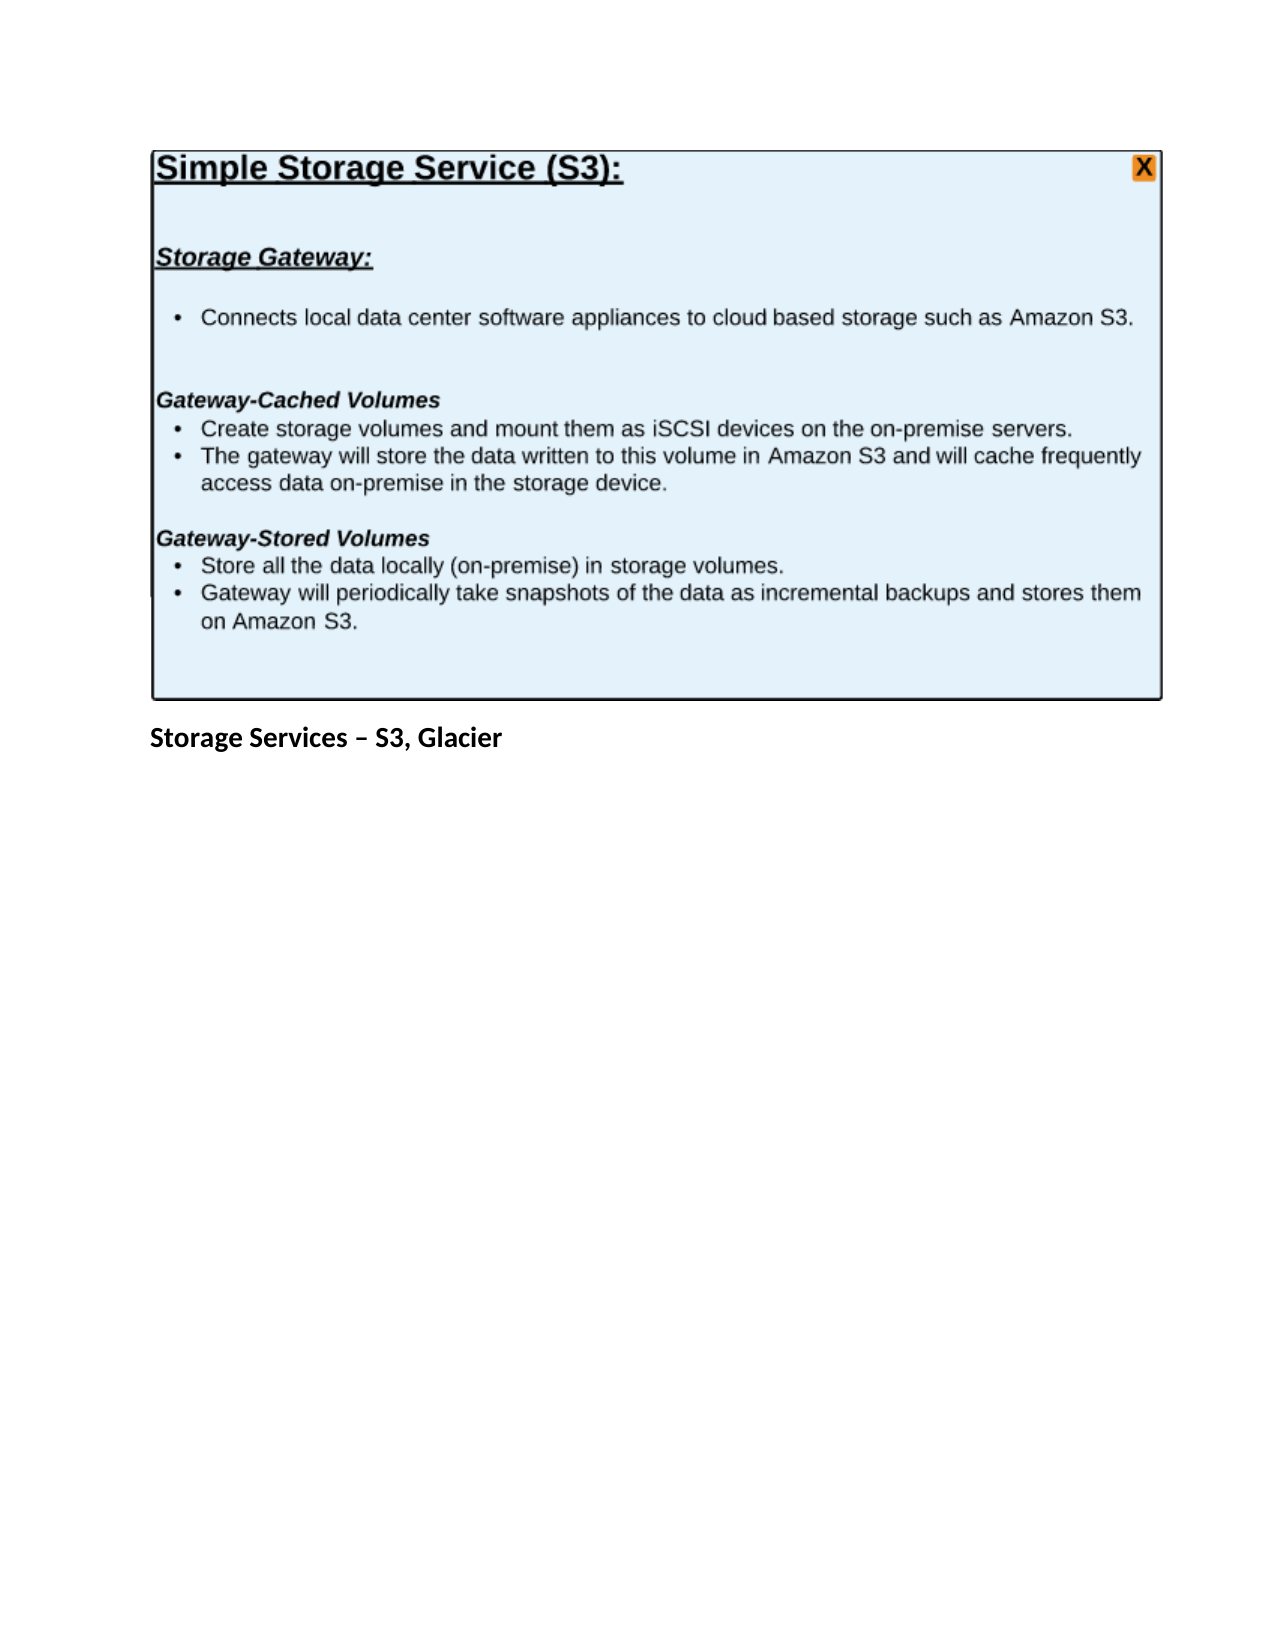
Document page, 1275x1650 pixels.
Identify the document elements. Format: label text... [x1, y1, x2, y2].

text Storage Services – S3, Glacier [150, 719, 1162, 755]
picture [150, 150, 1163, 701]
